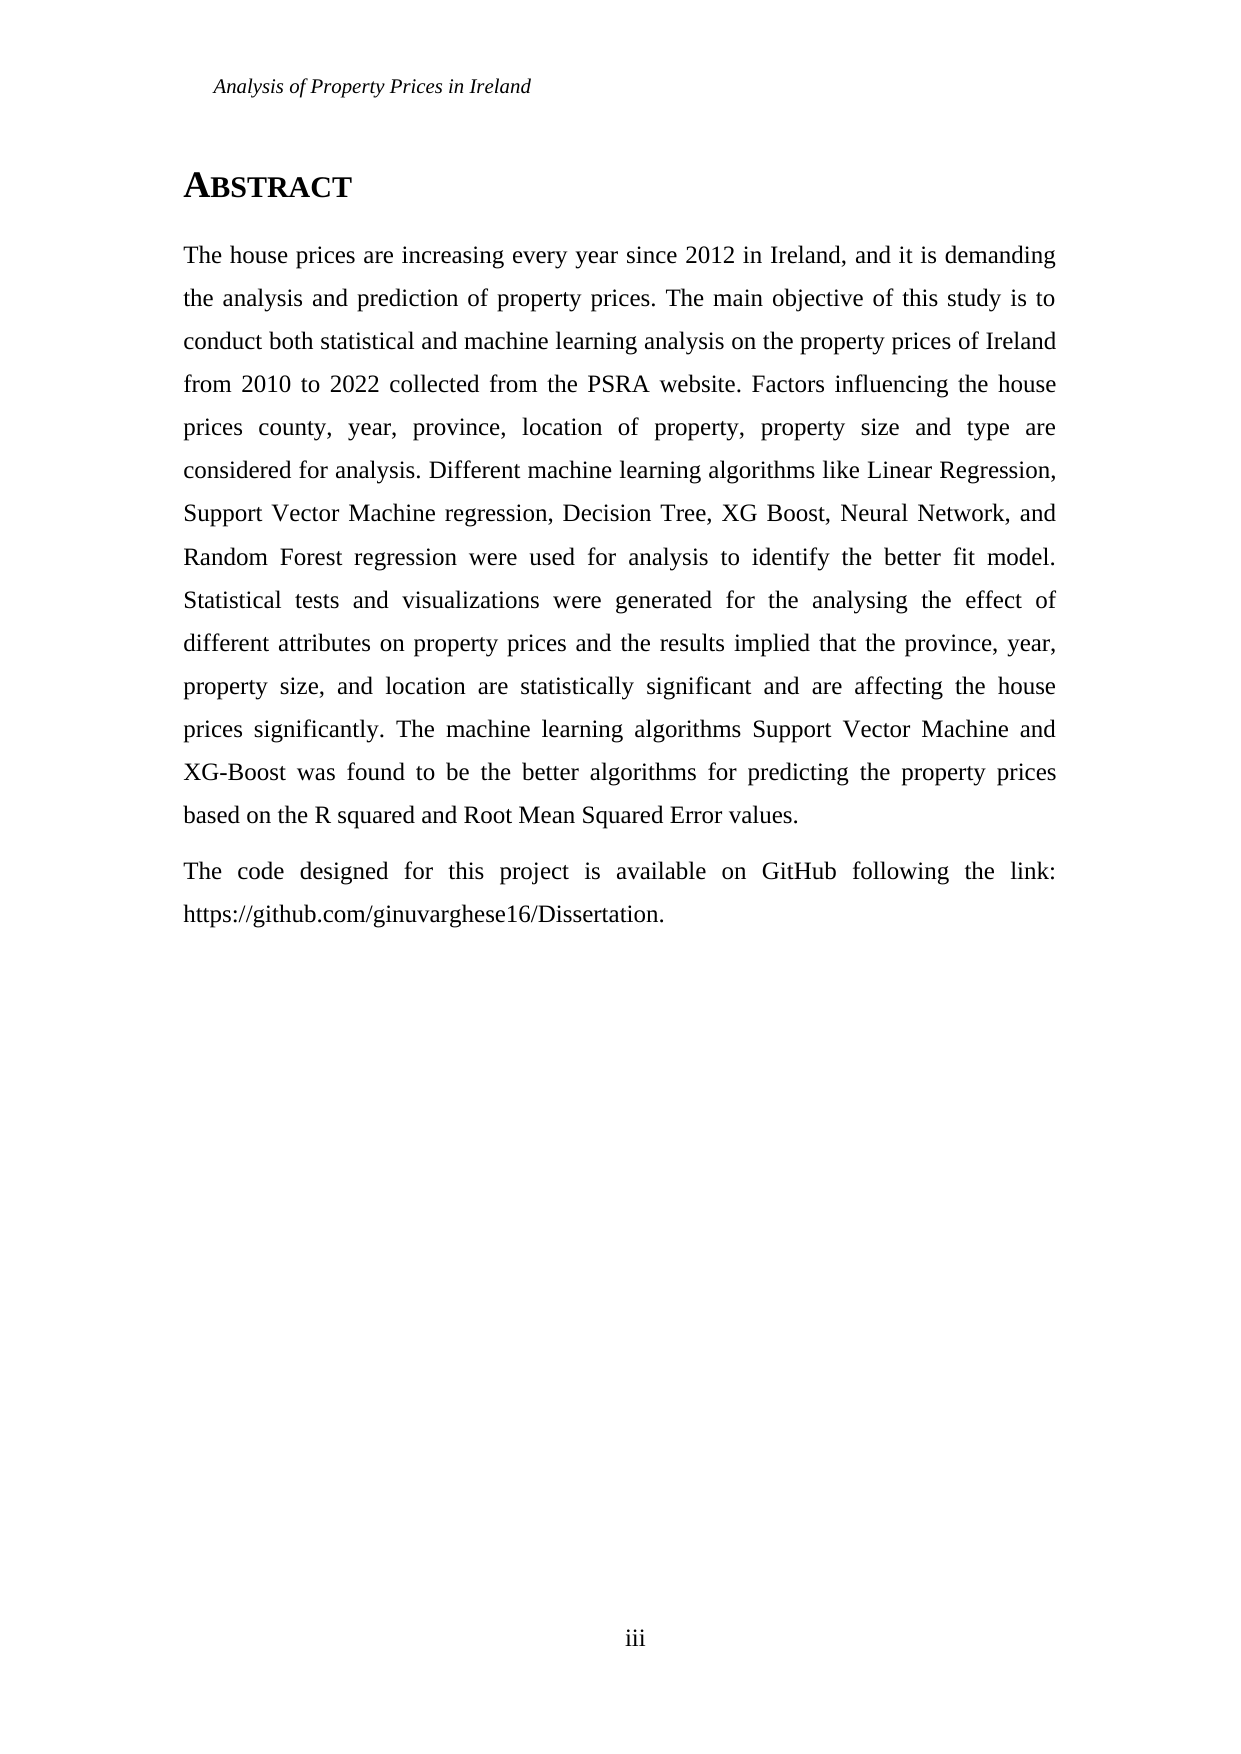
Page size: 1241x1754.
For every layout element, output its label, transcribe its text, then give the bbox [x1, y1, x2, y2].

text The code designed for this project is available on GitHub following the link: https://github.com/ginuvarghese16/Dissertation. [183, 856, 1057, 928]
subtitle Abstract [183, 162, 1057, 206]
text The house prices are increasing every year since 2012 in Ireland, and it is demanding the analysis and prediction of property prices. The main objective of this study is to conduct both statistical and machine learning analysis on the property prices of Ireland from 2010 to 2022 collected from the PSRA website. Factors influencing the house prices county, year, province, location of property, property size and type are considered for analysis. Different machine learning algorithms like Linear Regression, Support Vector Machine regression, Decision Tree, XG Boost, Neural Network, and Random Forest regression were used for analysis to identify the better fit model. Statistical tests and visualizations were generated for the analysing the effect of different attributes on property prices and the results implied that the province, year, property size, and location are statistically significant and are affecting the house prices significantly. The machine learning algorithms Support Vector Machine and XG-Boost was found to be the better algorithms for predicting the property prices based on the R squared and Root Mean Squared Error values. [183, 240, 1057, 829]
